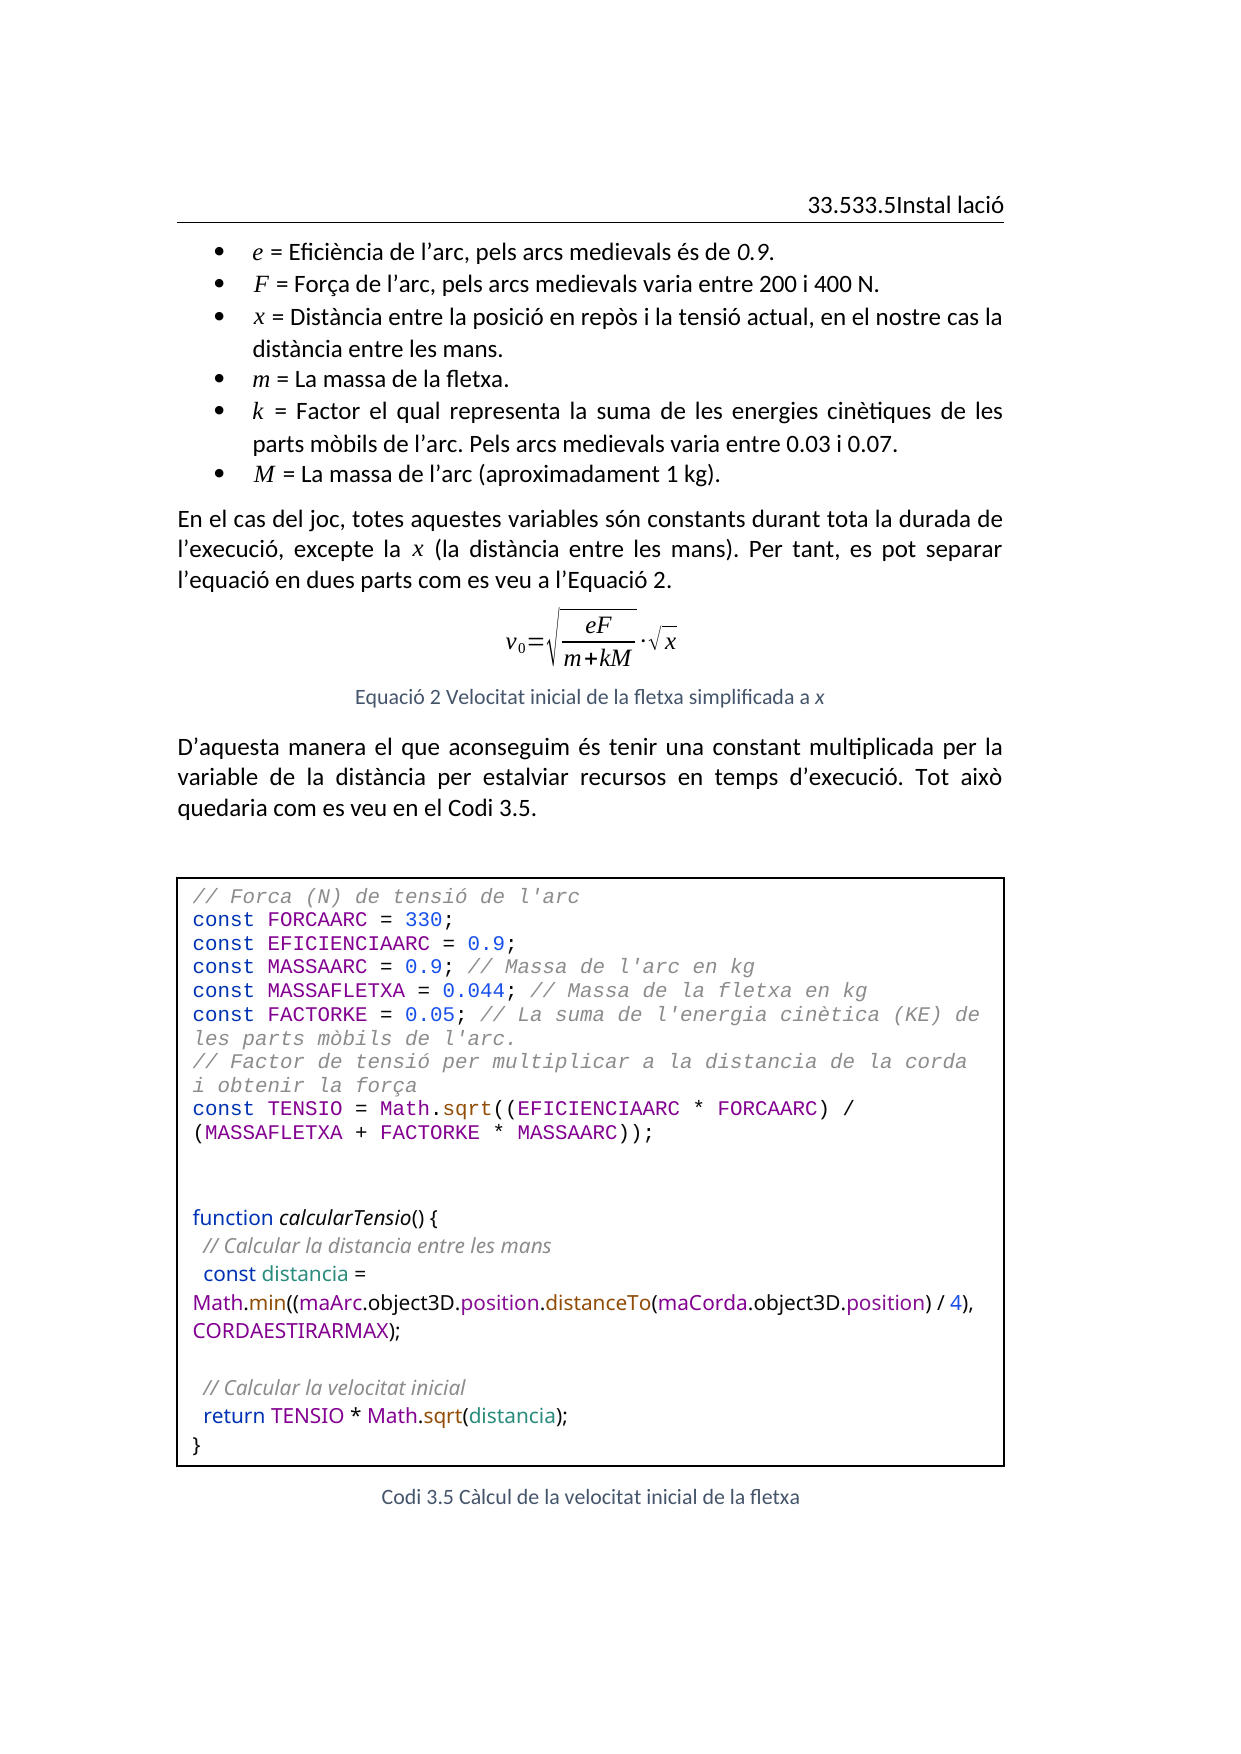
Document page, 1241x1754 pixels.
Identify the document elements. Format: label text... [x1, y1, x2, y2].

list = La massa de l’arc (aproximadament 1 kg). [215, 458, 1004, 490]
text Codi 3.5 Càlcul de la velocitat inicial de la fletxa [177, 1483, 1004, 1509]
list = Força de l’arc, pels arcs medievals varia entre 200 i 400 N. [215, 268, 1004, 301]
text D’aquesta manera el que aconseguim és tenir una constant multiplicada per la variable de la distància per estalviar recursos en temps d’execució. Tot això quedaria com es veu en el Codi 3.5. [177, 731, 1004, 823]
list = Factor el qual representa la suma de les energies cinètiques de les parts mòbils de l’arc. Pels arcs medievals varia entre 0.03 i 0.07. [215, 396, 1004, 458]
text En el cas del joc, totes aquestes variables són constants durant tota la durada de l’execució, excepte la (la distància entre les mans). Per tant, es pot separar l’equació en dues parts com es veu a l’Equació 2. [177, 503, 1004, 594]
list = La massa de la fletxa. [215, 363, 1004, 396]
list = Distància entre la posició en repòs i la tensió actual, en el nostre cas la distància entre les mans. [215, 301, 1004, 363]
list = Eficiència de l’arc, pels arcs medievals és de 0.9. [215, 236, 1004, 268]
text Equació 2 Velocitat inicial de la fletxa simplificada a x [177, 683, 1004, 710]
